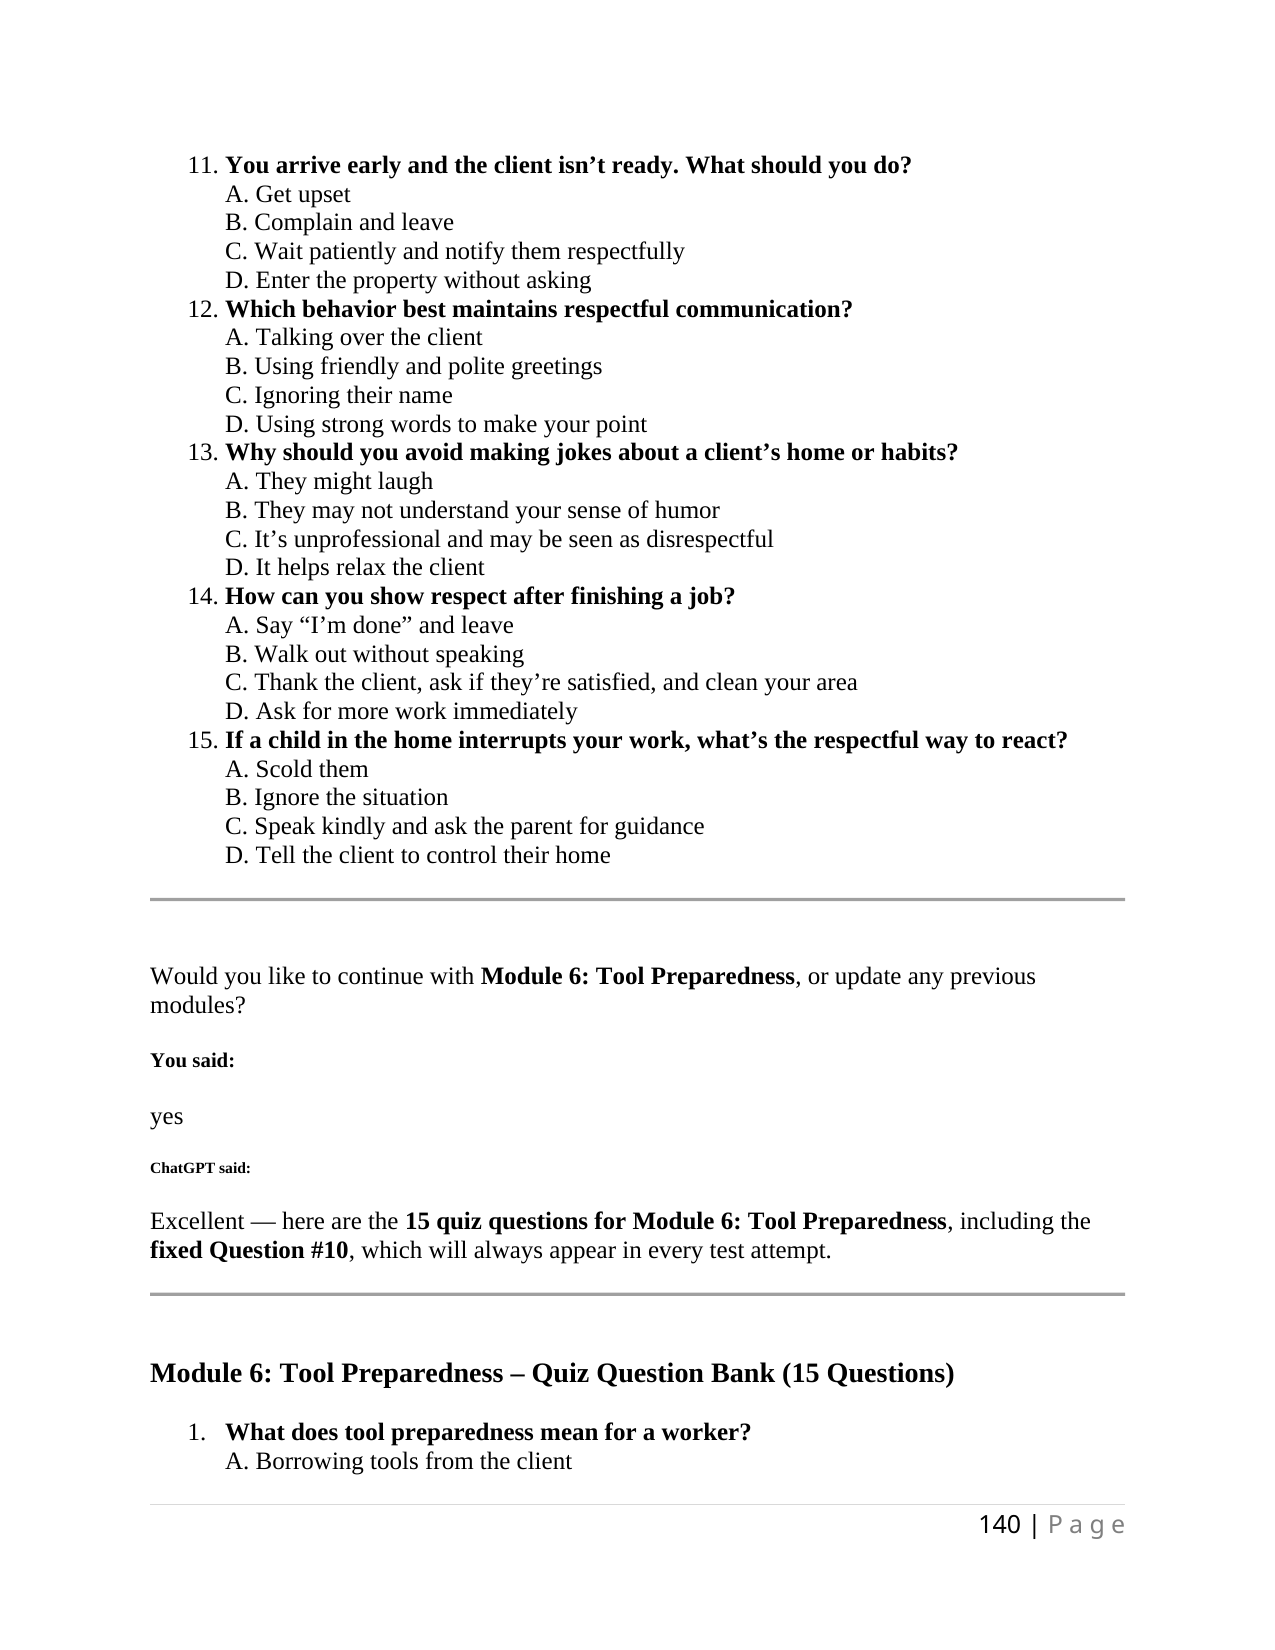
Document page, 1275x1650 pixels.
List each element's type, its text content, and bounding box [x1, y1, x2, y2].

list You arrive early and the client isn’t ready. What should you do? A. Get upset B. Complain and leave C. Wait patiently and notify them respectfully D. Enter the property without asking [187, 150, 1125, 294]
text Would you like to continue with Module 6: Tool Preparedness, or update any previous modules? [150, 961, 1125, 1019]
text yes [150, 1101, 1125, 1130]
list If a child in the home interrupts your work, what’s the respectful way to react? A. Scold them B. Ignore the situation C. Speak kindly and ask the parent for guidance D. Tell the client to control their home [187, 725, 1125, 869]
text ChatGPT said: [150, 1159, 1125, 1177]
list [187, 1417, 1125, 1475]
text Module 6: Tool Preparedness – Quiz Question Bank (15 Questions) [150, 1356, 1125, 1388]
text Excellent — here are the 15 quiz questions for Module 6: Tool Preparedness, including the fixed Question #10, which will always appear in every test attempt. [150, 1206, 1125, 1263]
list How can you show respect after finishing a job? A. Say “I’m done” and leave B. Walk out without speaking C. Thank the client, ask if they’re satisfied, and clean your area D. Ask for more work immediately [187, 581, 1125, 725]
list Which behavior best maintains respectful communication? A. Talking over the client B. Using friendly and polite greetings C. Ignoring their name D. Using strong words to make your point [187, 294, 1125, 437]
text You said: [150, 1048, 1125, 1072]
list Why should you avoid making jokes about a client’s home or habits? A. They might laugh B. They may not understand your sense of humor C. It’s unprofessional and may be seen as disrespectful D. It helps relax the client [187, 437, 1125, 581]
